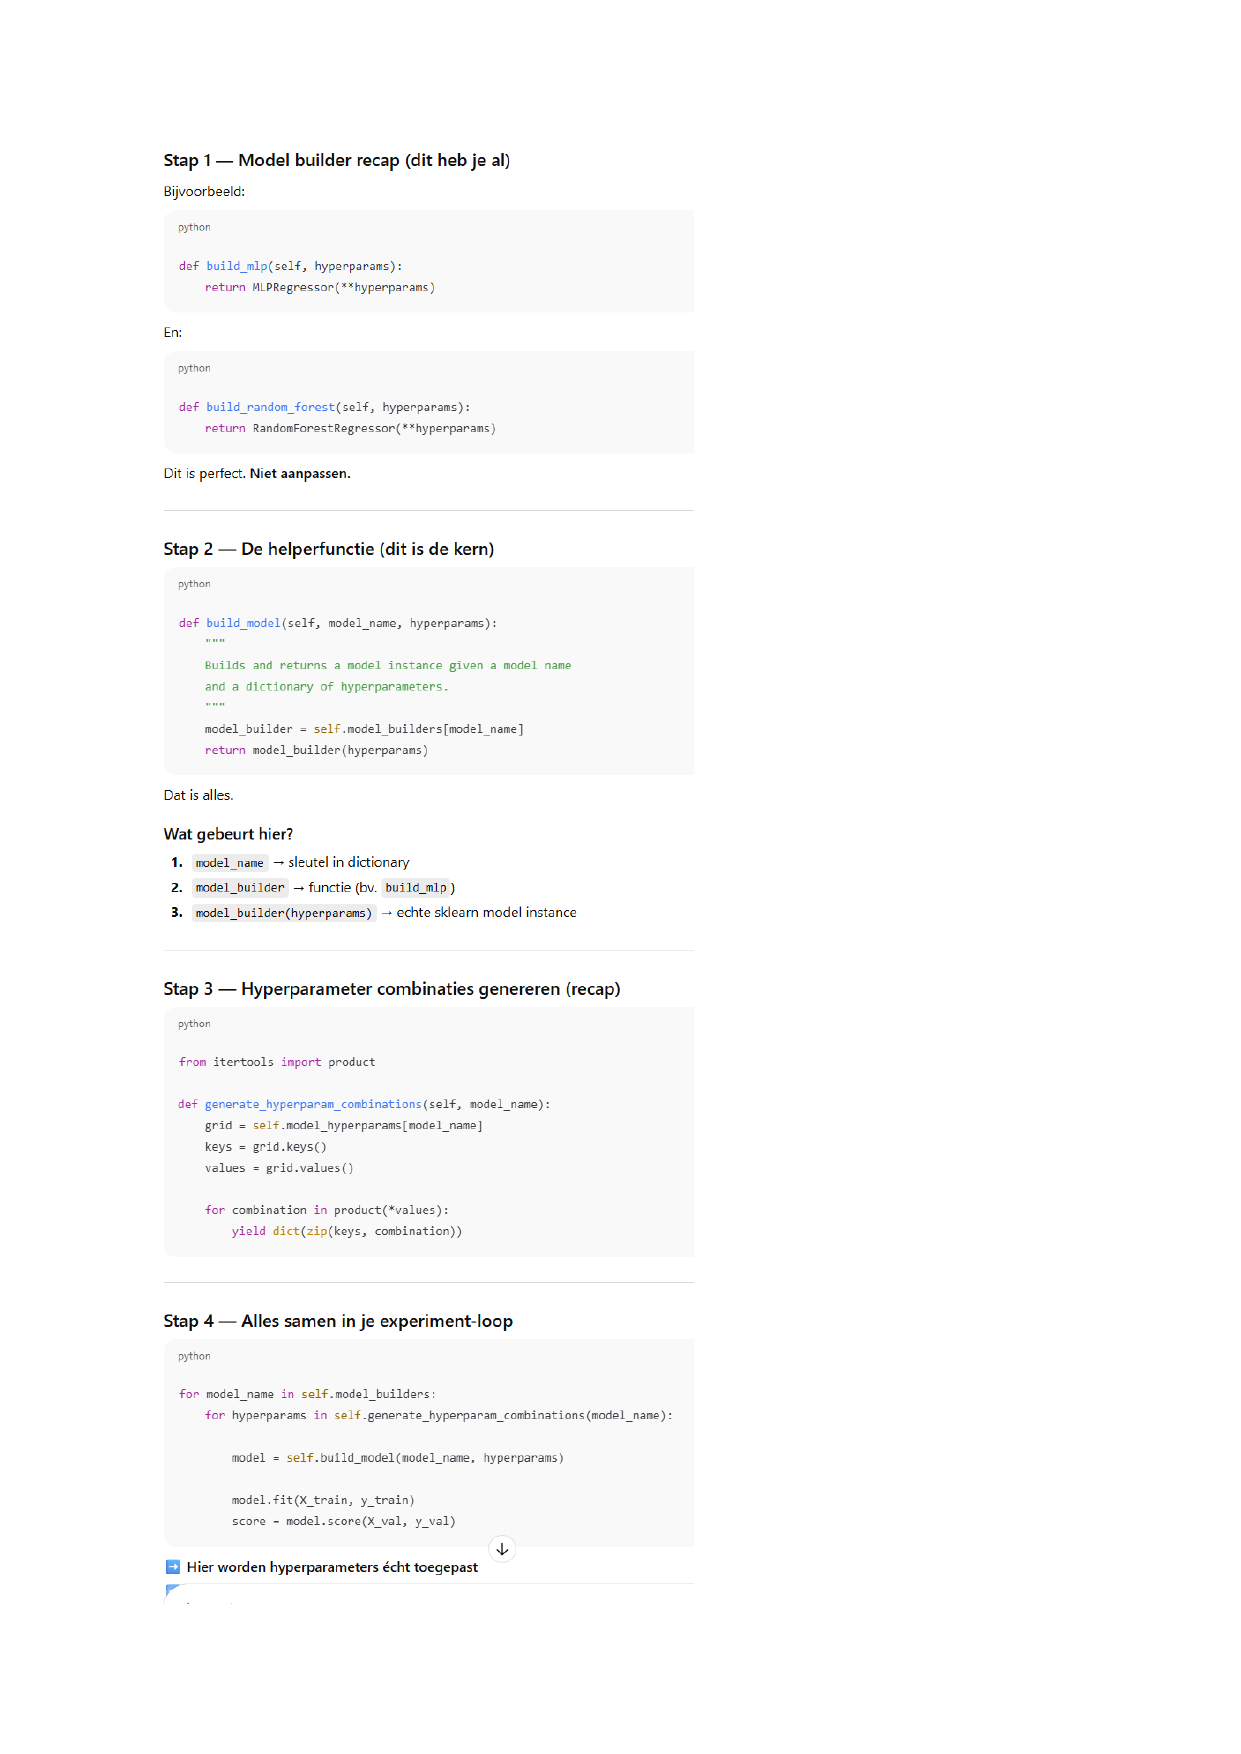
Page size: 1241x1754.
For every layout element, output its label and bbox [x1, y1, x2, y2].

picture [150, 150, 695, 1604]
